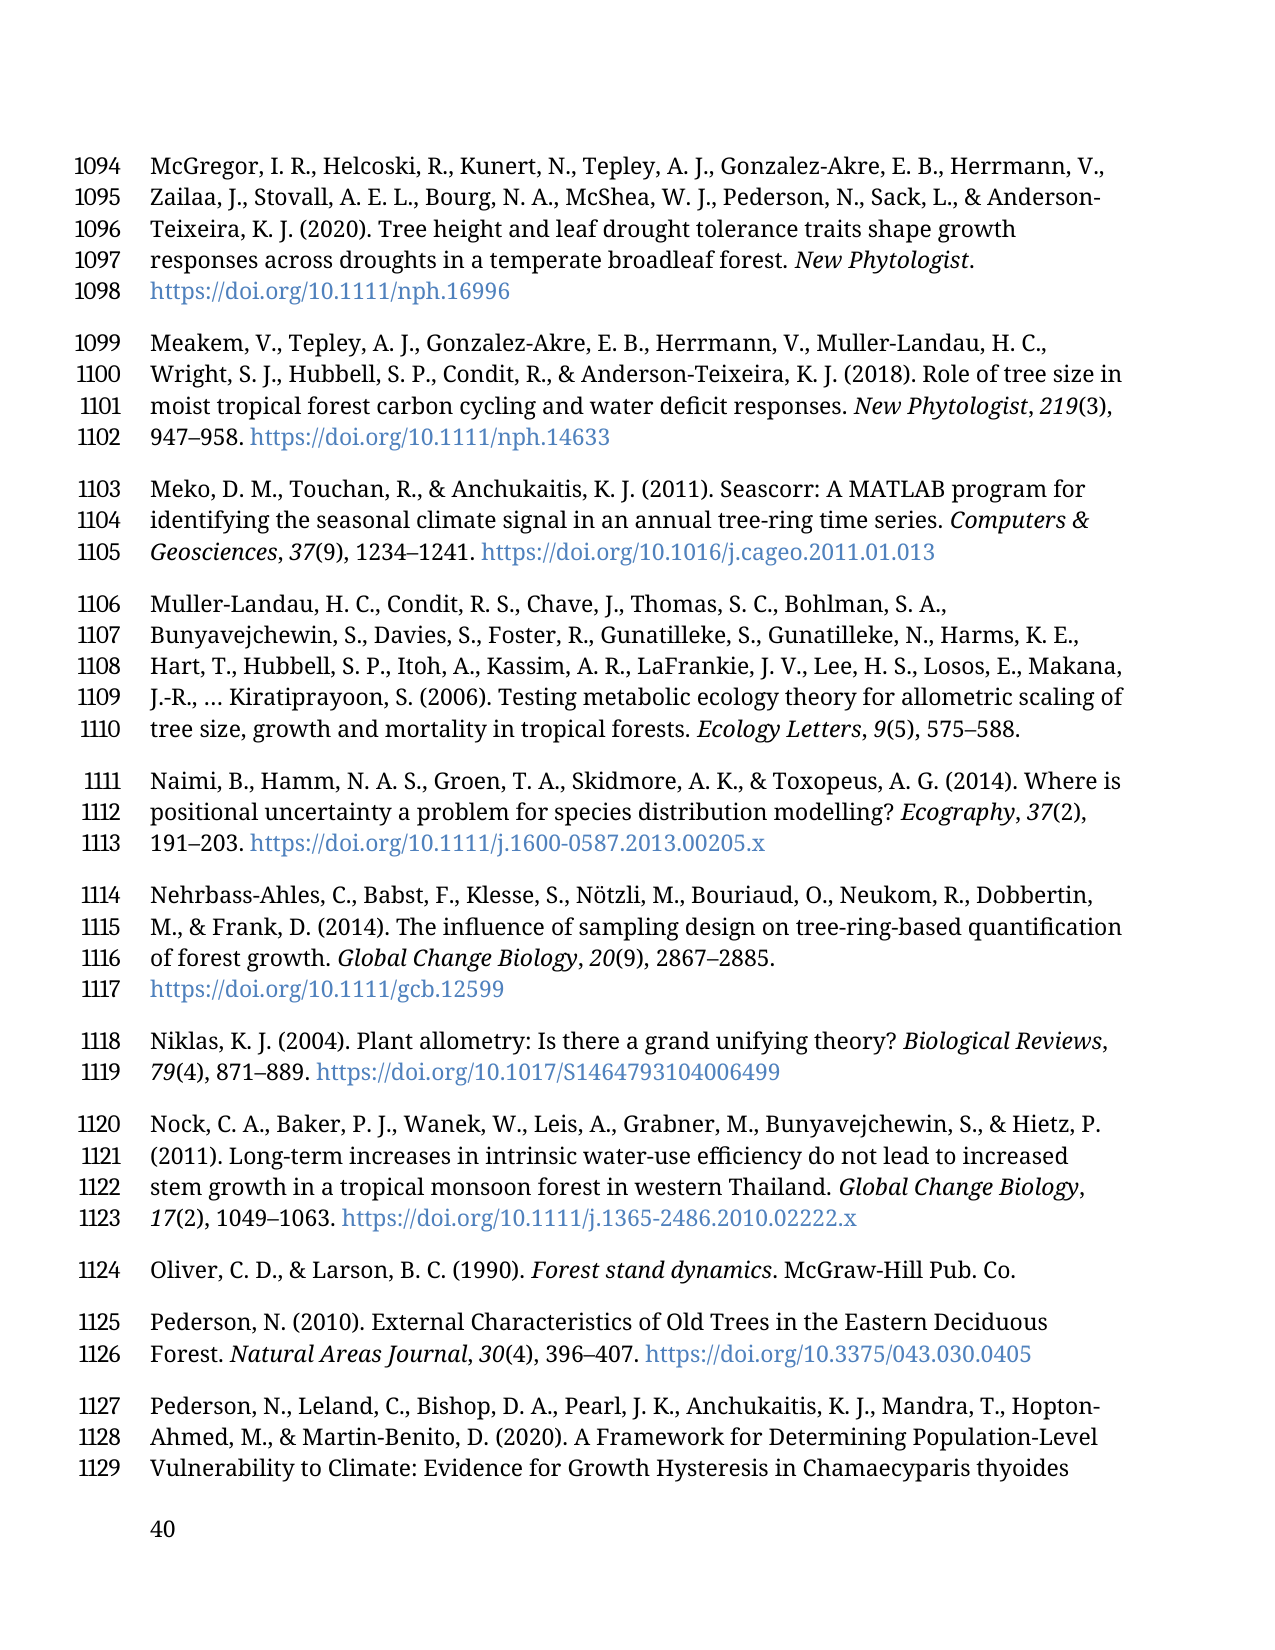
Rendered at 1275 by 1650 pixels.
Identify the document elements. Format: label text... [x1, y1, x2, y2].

text Nehrbass-Ahles, C., Babst, F., Klesse, S., Nötzli, M., Bouriaud, O., Neukom, R., Dobbertin, M., & Frank, D. (2014). The influence of sampling design on tree-ring-based quantification of forest growth. Global Change Biology, 20(9), 2867–2885. https://doi.org/10.1111/gcb.12599 [150, 879, 1125, 1004]
text Naimi, B., Hamm, N. A. S., Groen, T. A., Skidmore, A. K., & Toxopeus, A. G. (2014). Where is positional uncertainty a problem for species distribution modelling? Ecography, 37(2), 191–203. https://doi.org/10.1111/j.1600-0587.2013.00205.x [150, 764, 1125, 858]
text Meakem, V., Tepley, A. J., Gonzalez-Akre, E. B., Herrmann, V., Muller-Landau, H. C., Wright, S. J., Hubbell, S. P., Condit, R., & Anderson-Teixeira, K. J. (2018). Role of tree size in moist tropical forest carbon cycling and water deficit responses. New Phytologist, 219(3), 947–958. https://doi.org/10.1111/nph.14633 [150, 327, 1125, 452]
text Oliver, C. D., & Larson, B. C. (1990). Forest stand dynamics. McGraw-Hill Pub. Co. [150, 1254, 1125, 1285]
text Nock, C. A., Baker, P. J., Wanek, W., Leis, A., Grabner, M., Bunyavejchewin, S., & Hietz, P. (2011). Long-term increases in intrinsic water-use efficiency do not lead to increased stem growth in a tropical monsoon forest in western Thailand. Global Change Biology, 17(2), 1049–1063. https://doi.org/10.1111/j.1365-2486.2010.02222.x [150, 1108, 1125, 1233]
text McGregor, I. R., Helcoski, R., Kunert, N., Tepley, A. J., Gonzalez-Akre, E. B., Herrmann, V., Zailaa, J., Stovall, A. E. L., Bourg, N. A., McShea, W. J., Pederson, N., Sack, L., & Anderson-Teixeira, K. J. (2020). Tree height and leaf drought tolerance traits shape growth responses across droughts in a temperate broadleaf forest. New Phytologist. https://doi.org/10.1111/nph.16996 [150, 150, 1125, 306]
text Meko, D. M., Touchan, R., & Anchukaitis, K. J. (2011). Seascorr: A MATLAB program for identifying the seasonal climate signal in an annual tree-ring time series. Computers & Geosciences, 37(9), 1234–1241. https://doi.org/10.1016/j.cageo.2011.01.013 [150, 473, 1125, 567]
text Pederson, N. (2010). External Characteristics of Old Trees in the Eastern Deciduous Forest. Natural Areas Journal, 30(4), 396–407. https://doi.org/10.3375/043.030.0405 [150, 1306, 1125, 1369]
text Muller-Landau, H. C., Condit, R. S., Chave, J., Thomas, S. C., Bohlman, S. A., Bunyavejchewin, S., Davies, S., Foster, R., Gunatilleke, S., Gunatilleke, N., Harms, K. E., Hart, T., Hubbell, S. P., Itoh, A., Kassim, A. R., LaFrankie, J. V., Lee, H. S., Losos, E., Makana, J.-R., … Kiratiprayoon, S. (2006). Testing metabolic ecology theory for allometric scaling of tree size, growth and mortality in tropical forests. Ecology Letters, 9(5), 575–588. [150, 587, 1125, 744]
text Niklas, K. J. (2004). Plant allometry: Is there a grand unifying theory? Biological Reviews, 79(4), 871–889. https://doi.org/10.1017/S1464793104006499 [150, 1025, 1125, 1087]
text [150, 1389, 1125, 1483]
